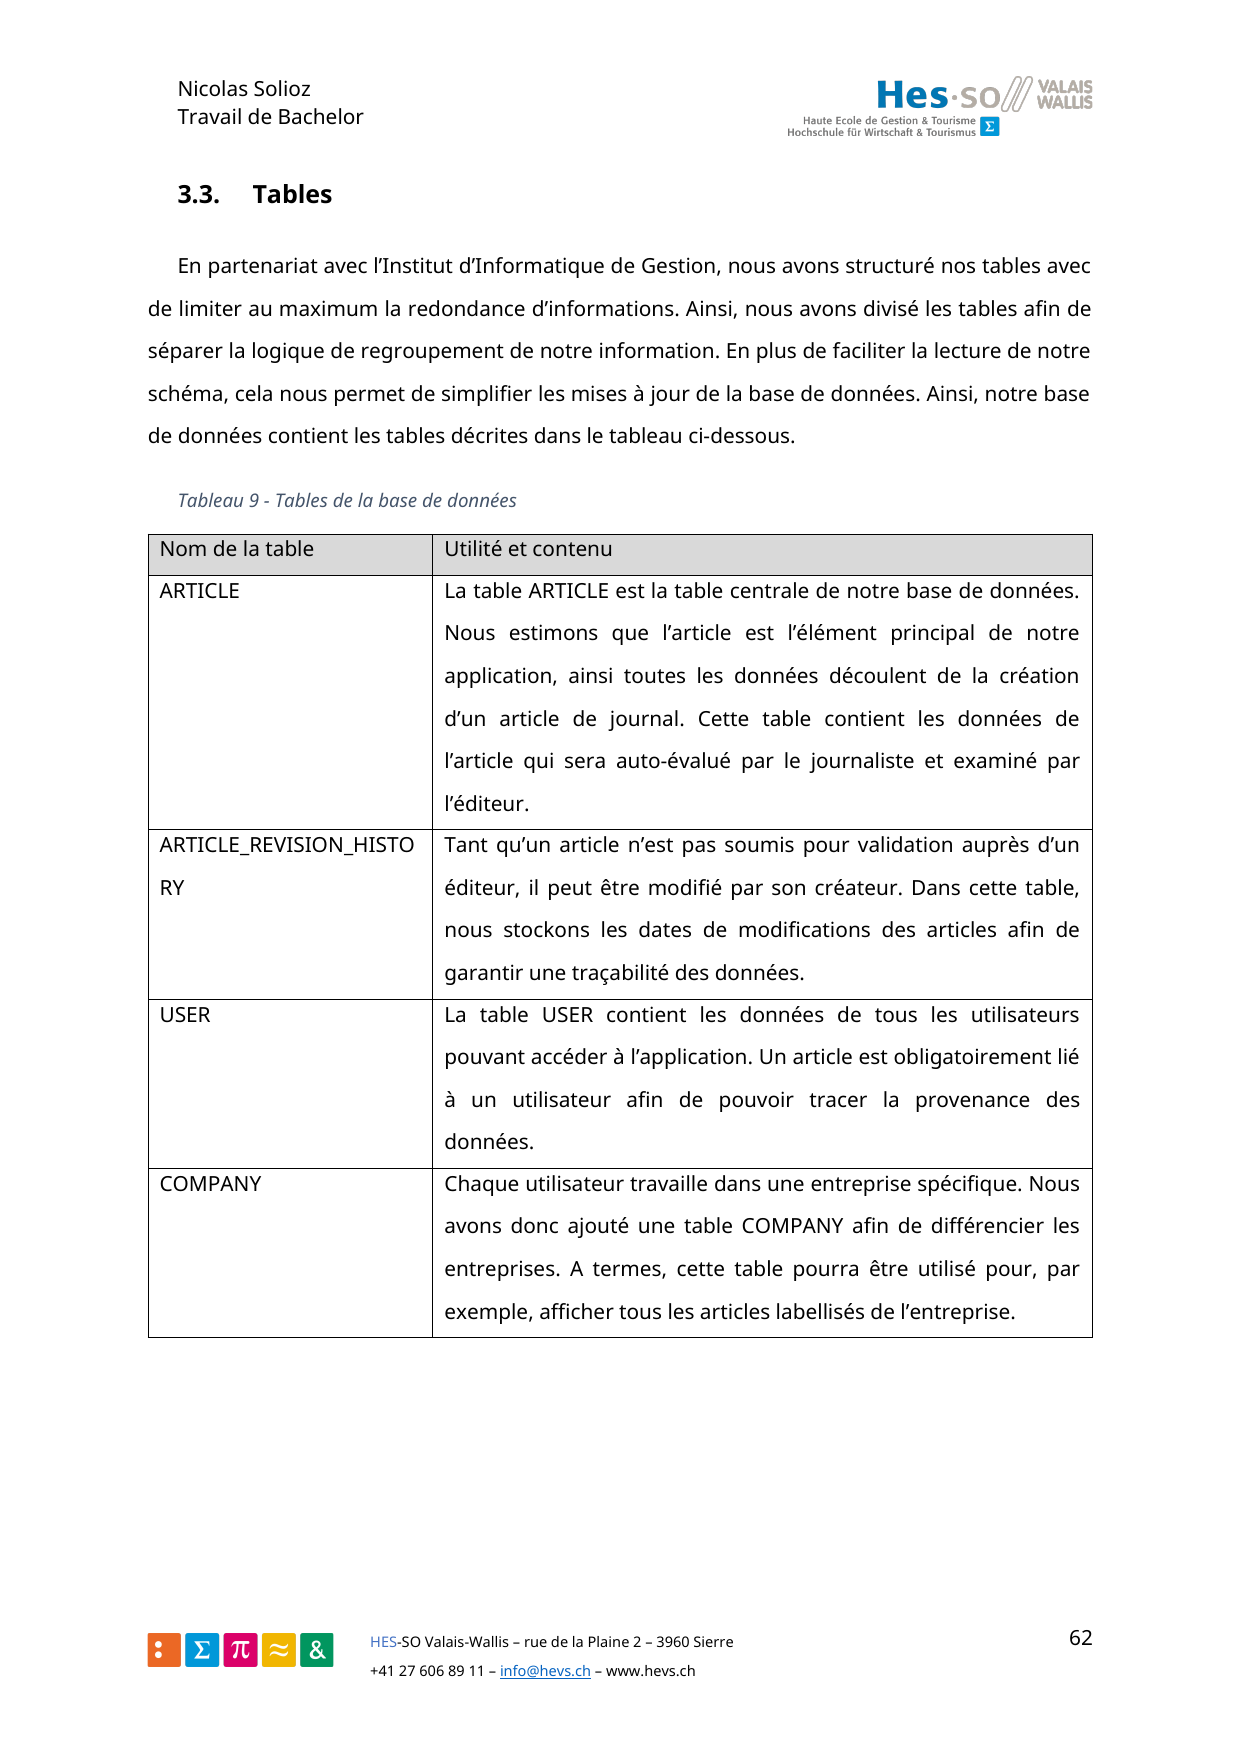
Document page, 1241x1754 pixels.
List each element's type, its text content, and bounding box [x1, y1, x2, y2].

picture [219, 1633, 334, 1667]
picture [196, 1642, 202, 1652]
table_header Nom de la table [149, 535, 432, 575]
text En partenariat avec l’Institut d’Informatique de Gestion, nous avons structuré nos tables avec de limiter au maximum la redondance d’informations. Ainsi, nous avons divisé les tables afin de séparer la logique de regroupement de notre information. En plus de faciliter la lecture de notre schéma, cela nous permet de simplifier les mises à jour de la base de données. Ainsi, notre base de données contient les tables décrites dans le tableau ci-dessous. [148, 251, 1093, 450]
table_cell USER [149, 1000, 432, 1168]
table_cell La table USER contient les données de tous les utilisateurs pouvant accéder à l’application. Un article est obligatoirement lié à un utilisateur afin de pouvoir tracer la provenance des données. [433, 1000, 1092, 1168]
table_cell ARTICLE_REVISION_HISTORY [149, 830, 432, 999]
table_cell La table ARTICLE est la table centrale de notre base de données. Nous estimons que l’article est l’élément principal de notre application, ainsi toutes les données découlent de la création d’un article de journal. Cette table contient les données de l’article qui sera auto-évalué par le journaliste et examiné par l’éditeur. [433, 576, 1092, 829]
subtitle Tables [177, 177, 1093, 211]
picture [147, 1633, 185, 1667]
picture [788, 76, 1093, 136]
text Tableau 9 - Tables de la base de données [148, 487, 1093, 513]
table_cell Tant qu’un article n’est pas soumis pour validation auprès d’un éditeur, il peut être modifié par son créateur. Dans cette table, nous stockons les dates de modifications des articles afin de garantir une traçabilité des données. [433, 830, 1092, 999]
table_cell ARTICLE [149, 576, 432, 829]
table_cell Chaque utilisateur travaille dans une entreprise spécifique. Nous avons donc ajouté une table COMPANY afin de différencier les entreprises. A termes, cette table pourra être utilisé pour, par exemple, afficher tous les articles labellisés de l’entreprise. [433, 1169, 1092, 1337]
picture [196, 1654, 209, 1658]
table_cell COMPANY [149, 1169, 432, 1337]
table_header Utilité et contenu [433, 535, 1092, 575]
